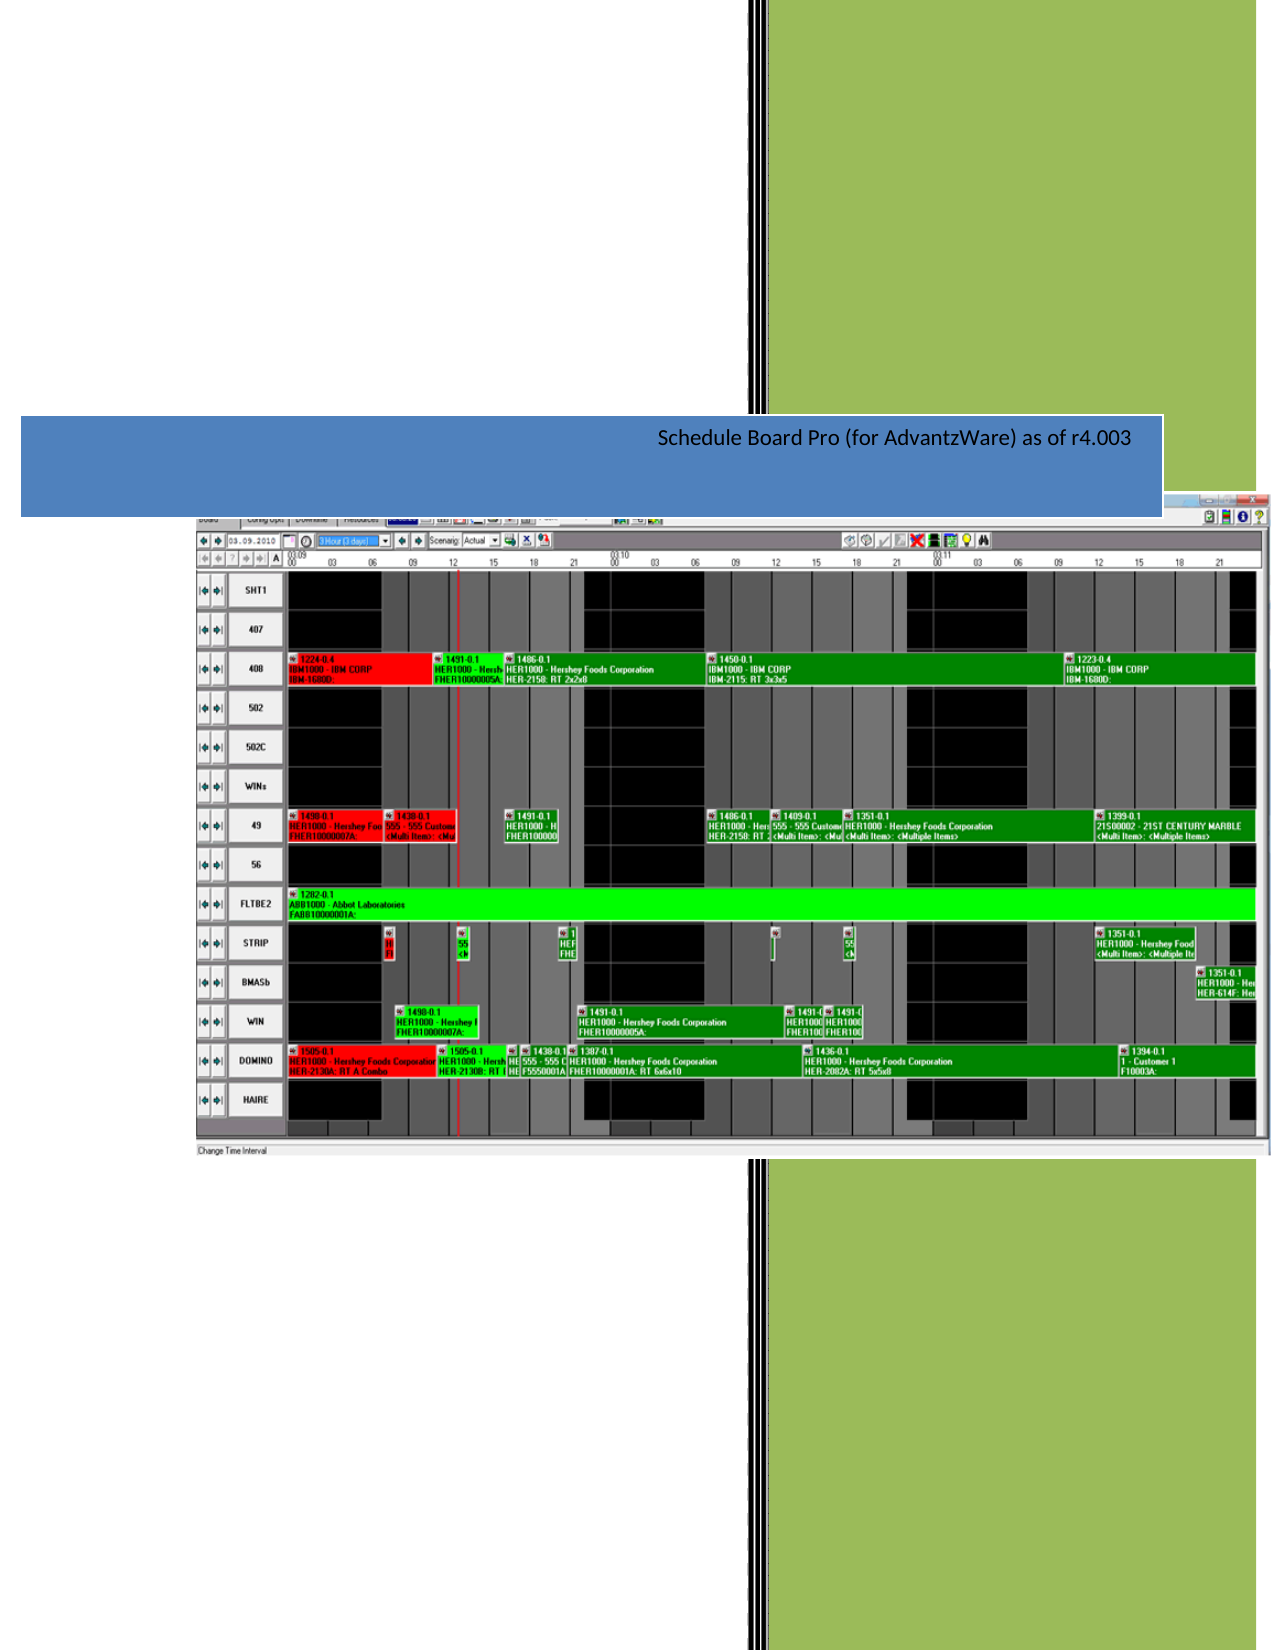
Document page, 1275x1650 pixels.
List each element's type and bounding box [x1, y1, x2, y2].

picture [747, 1159, 769, 1650]
picture [747, 0, 769, 414]
picture [195, 493, 1273, 1157]
